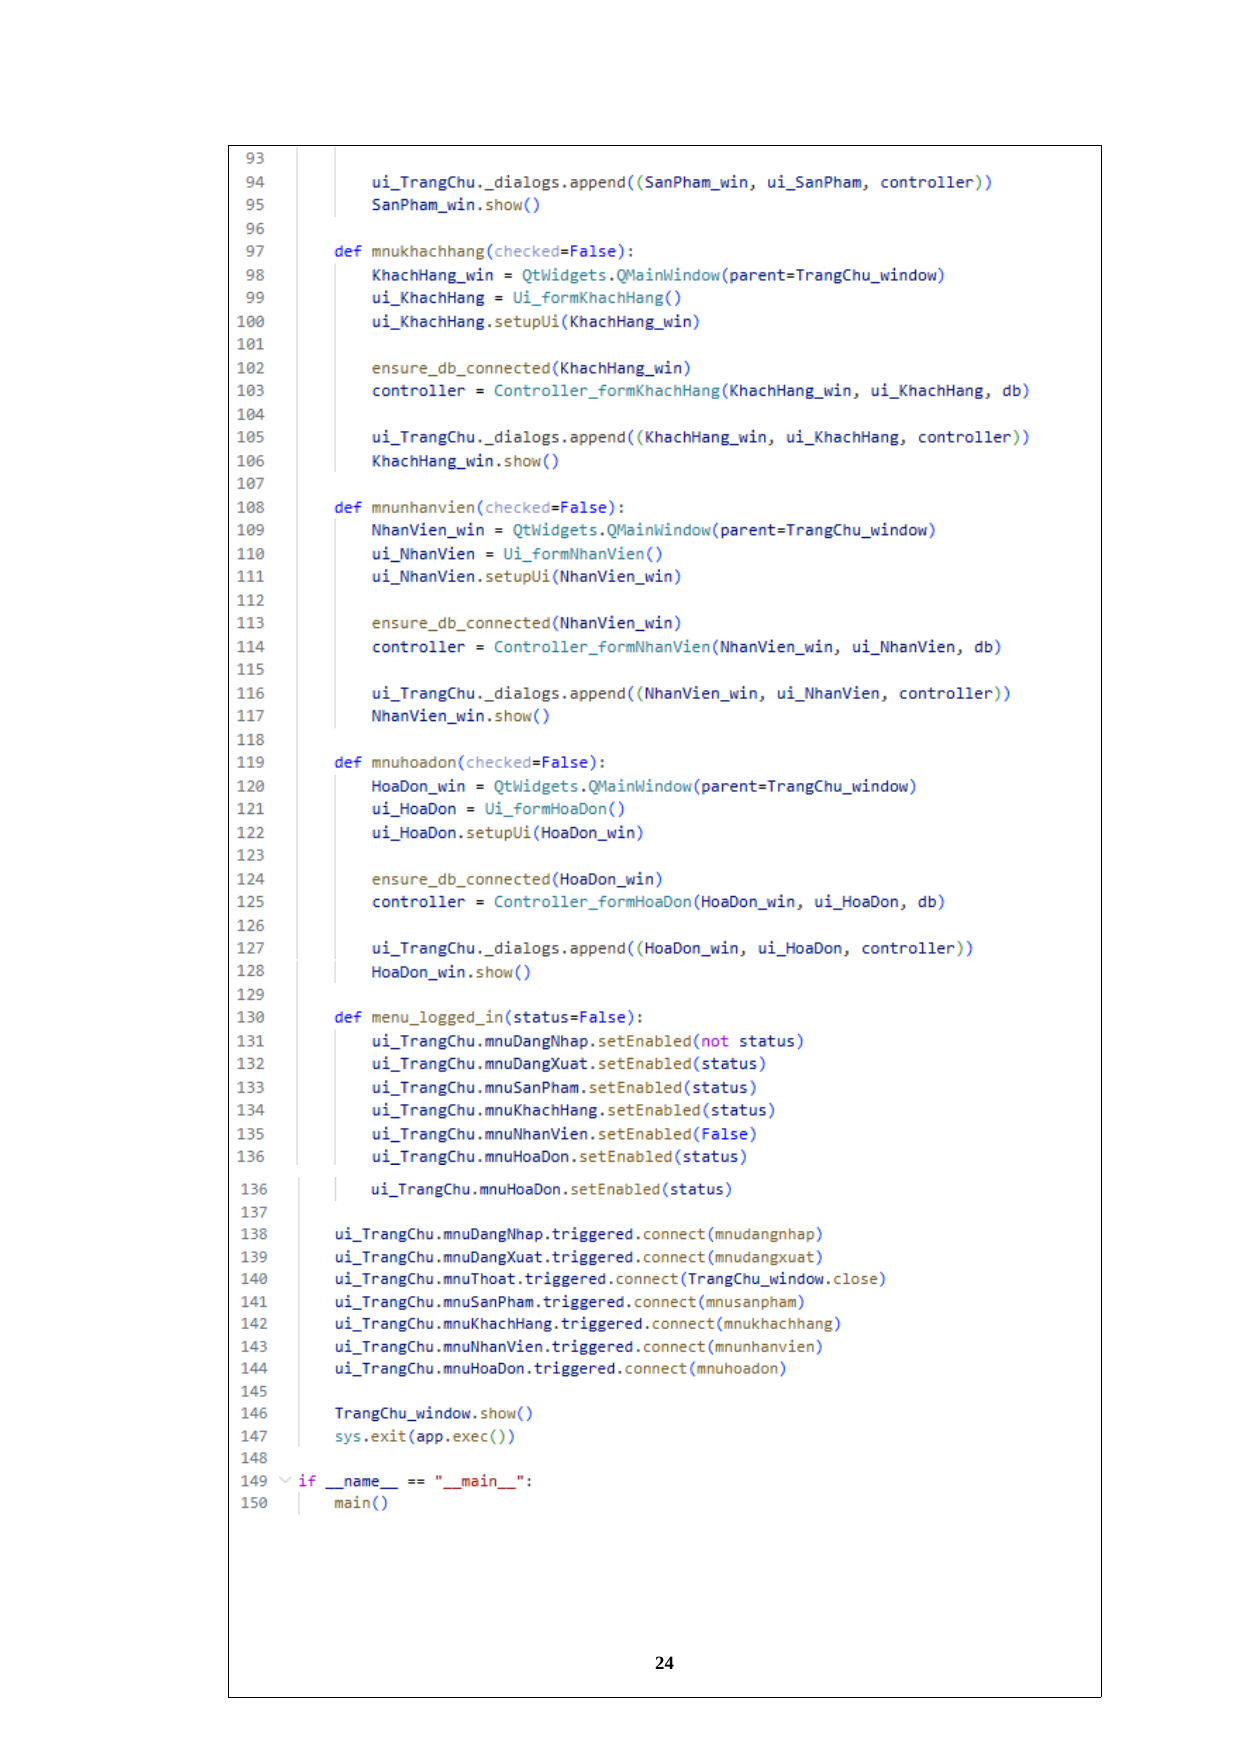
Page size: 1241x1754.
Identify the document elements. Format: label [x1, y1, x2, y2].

picture [236, 147, 1039, 1165]
picture [236, 1177, 891, 1515]
